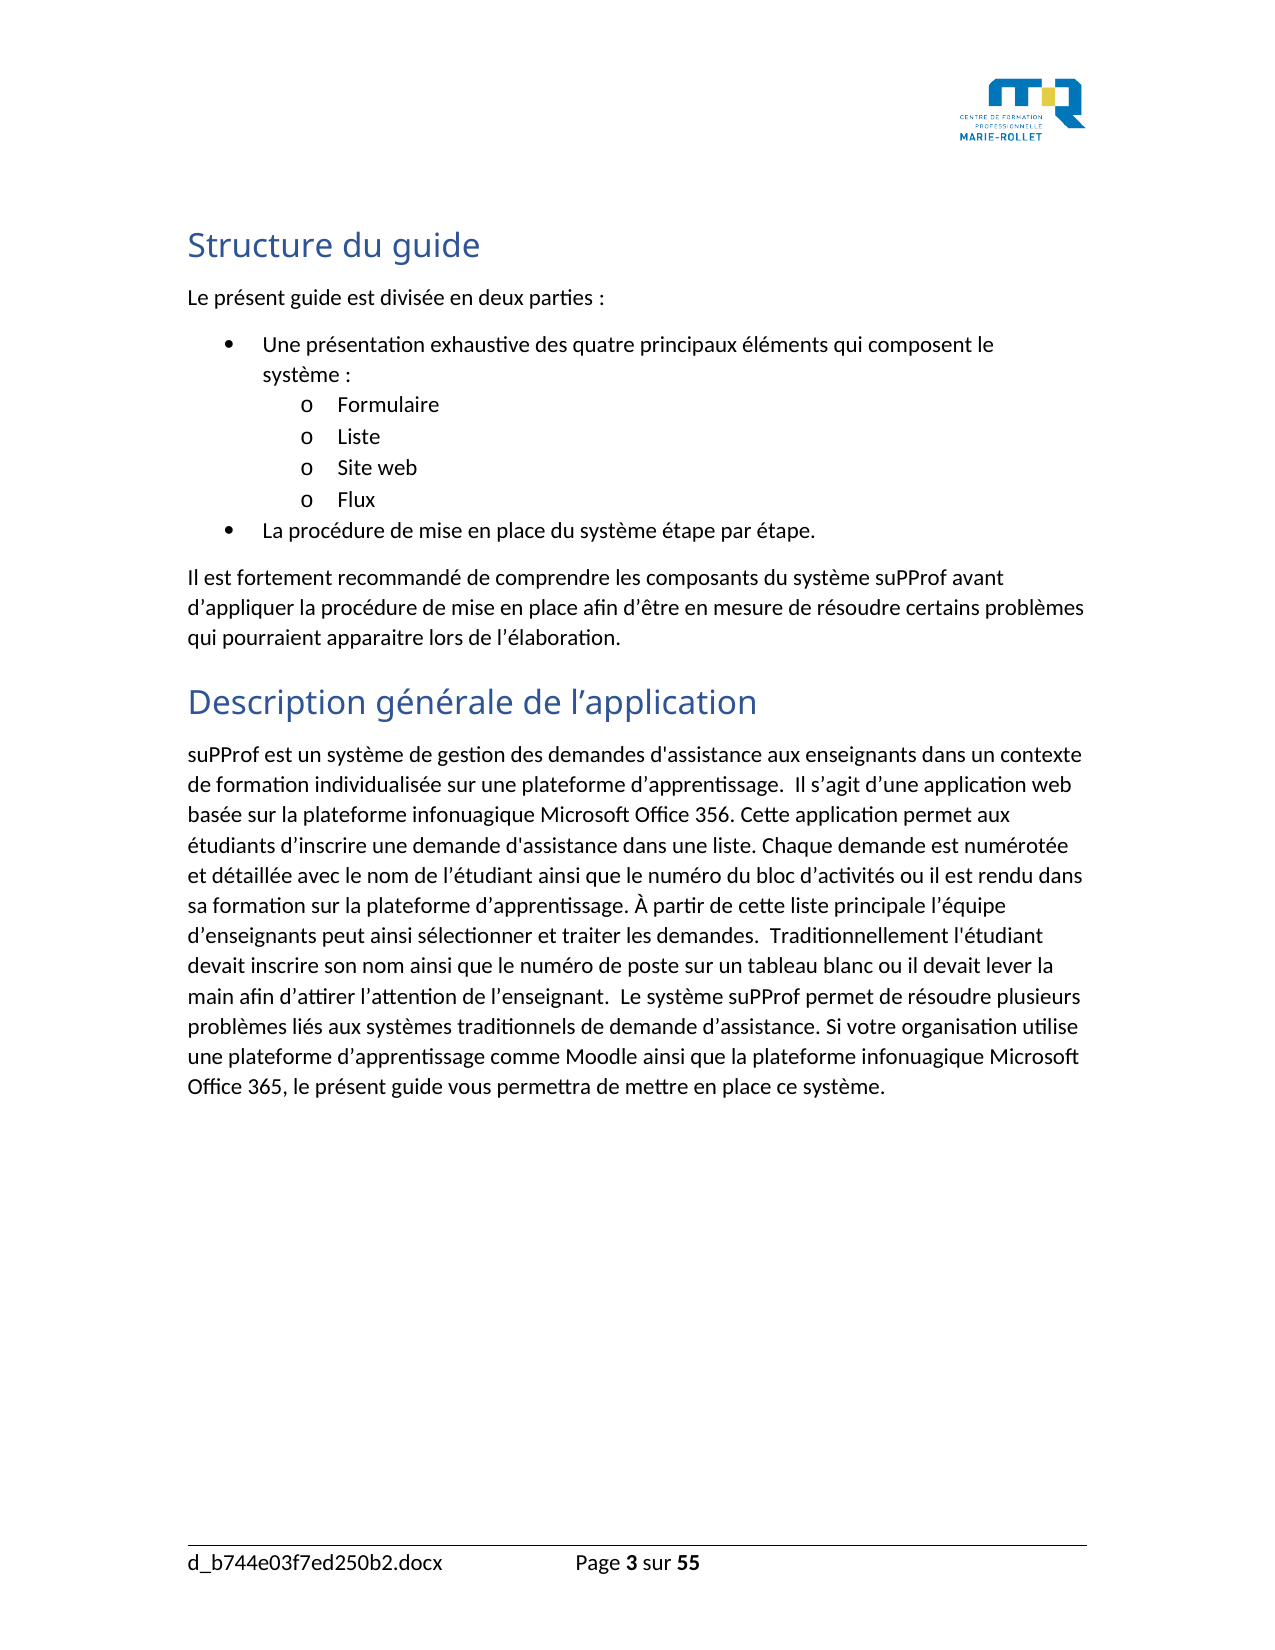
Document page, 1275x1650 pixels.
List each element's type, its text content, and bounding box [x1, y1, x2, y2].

subtitle Description générale de l’application [187, 679, 1087, 724]
list Formulaire [300, 390, 1087, 419]
list La procédure de mise en place du système étape par étape. [225, 516, 1087, 544]
list Liste [300, 422, 1087, 451]
list Une présentation exhaustive des quatre principaux éléments qui composent le système : [225, 330, 1087, 388]
text suPProf est un système de gestion des demandes d'assistance aux enseignants dans un contexte de formation individualisée sur une plateforme d’apprentissage. Il s’agit d’une application web basée sur la plateforme infonuagique Microsoft Office 356. Cette application permet aux étudiants d’inscrire une demande d'assistance dans une liste. Chaque demande est numérotée et détaillée avec le nom de l’étudiant ainsi que le numéro du bloc d’activités ou il est rendu dans sa formation sur la plateforme d’apprentissage. À partir de cette liste principale l’équipe d’enseignants peut ainsi sélectionner et traiter les demandes. Traditionnellement l'étudiant devait inscrire son nom ainsi que le numéro de poste sur un tableau blanc ou il devait lever la main afin d’attirer l’attention de l’enseignant. Le système suPProf permet de résoudre plusieurs problèmes liés aux systèmes traditionnels de demande d’assistance. Si votre organisation utilise une plateforme d’apprentissage comme Moodle ainsi que la plateforme infonuagique Microsoft Office 365, le présent guide vous permettra de mettre en place ce système. [187, 740, 1087, 1100]
text Il est fortement recommandé de comprendre les composants du système suPProf avant d’appliquer la procédure de mise en place afin d’être en mesure de résoudre certains problèmes qui pourraient apparaitre lors de l’élaboration. [187, 563, 1087, 651]
picture [952, 73, 1088, 148]
list Flux [300, 485, 1087, 514]
text Le présent guide est divisée en deux parties : [187, 283, 1087, 311]
list Site web [300, 453, 1087, 482]
subtitle Structure du guide [187, 222, 1087, 267]
